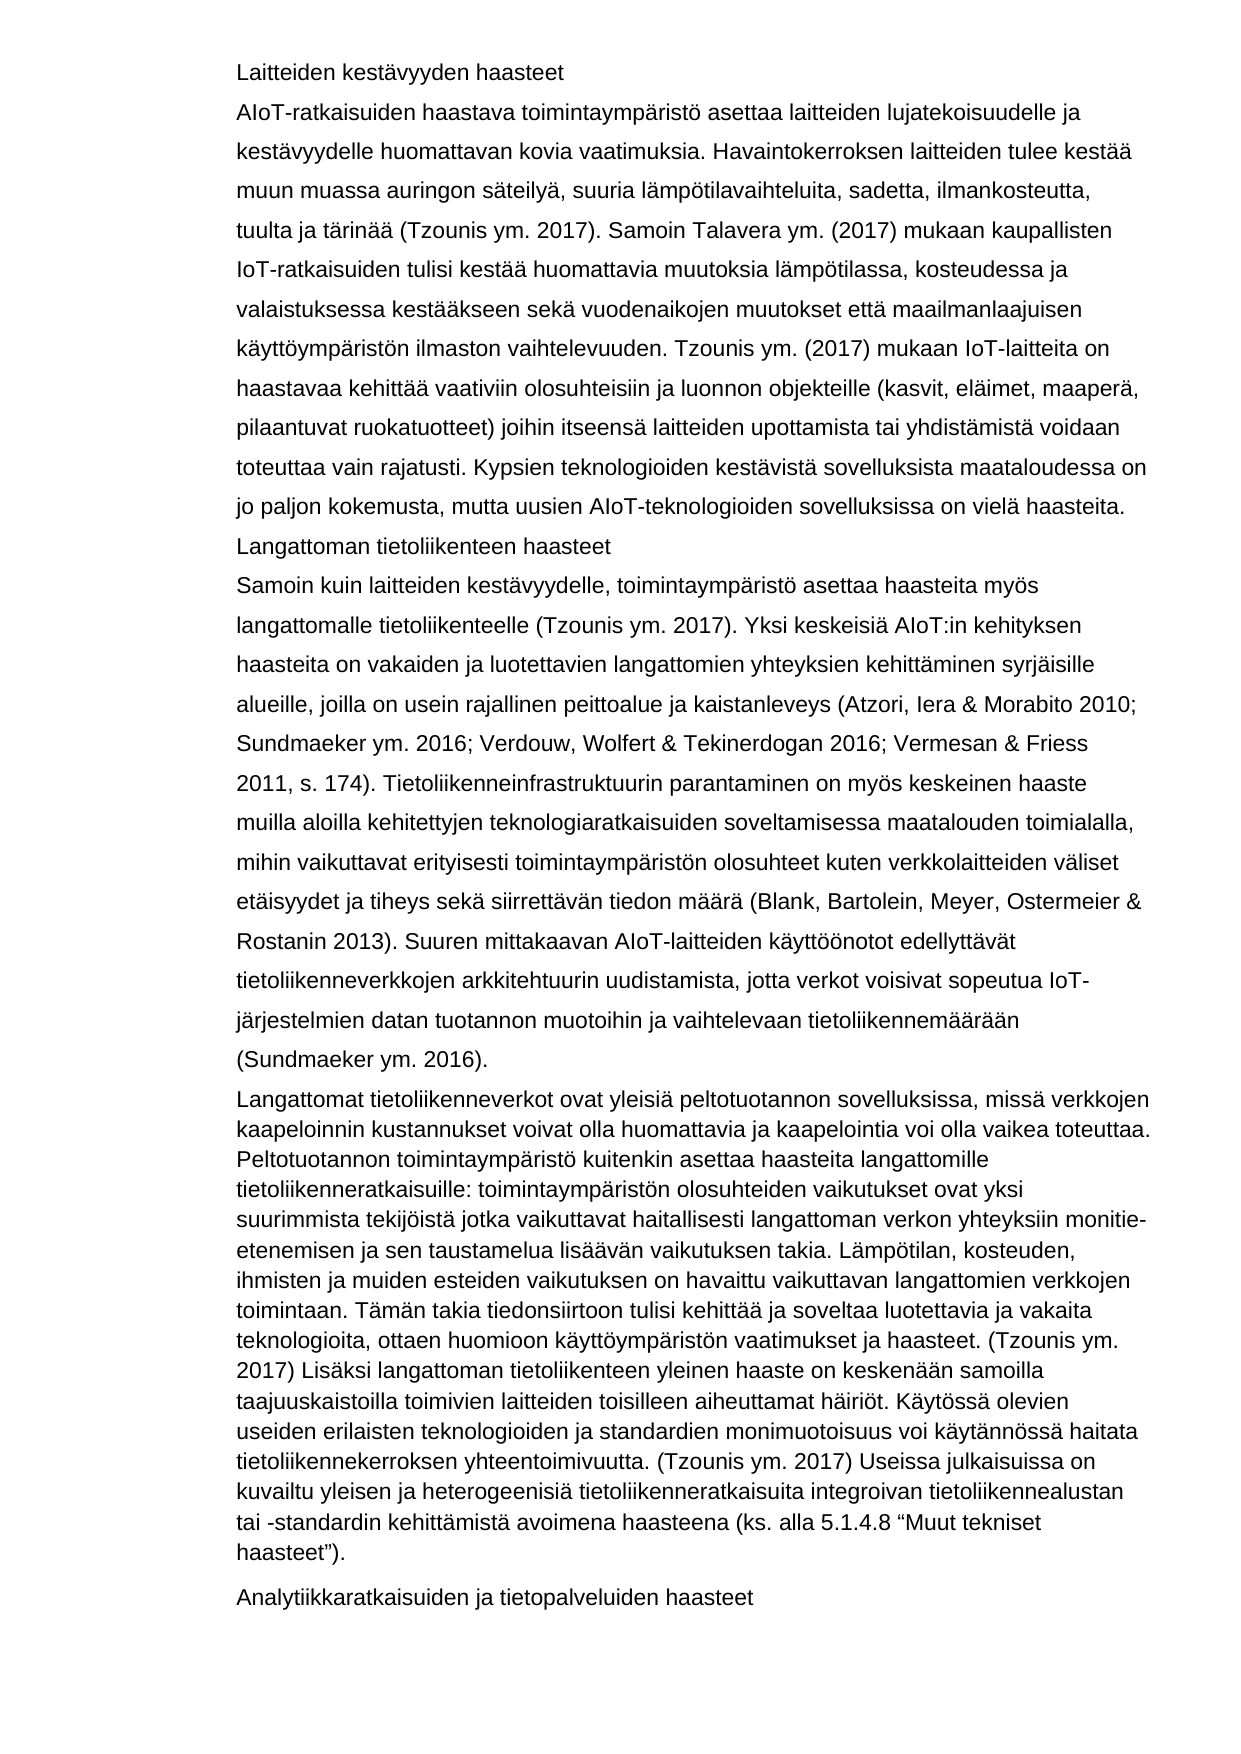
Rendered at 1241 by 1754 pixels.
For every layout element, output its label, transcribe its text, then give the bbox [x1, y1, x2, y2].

text Langattomat tietoliikenneverkot ovat yleisiä peltotuotannon sovelluksissa, missä verkkojen kaapeloinnin kustannukset voivat olla huomattavia ja kaapelointia voi olla vaikea toteuttaa. Peltotuotannon toimintaympäristö kuitenkin asettaa haasteita langattomille tietoliikenneratkaisuille: toimintaympäristön olosuhteiden vaikutukset ovat yksi suurimmista tekijöistä jotka vaikuttavat haitallisesti langattoman verkon yhteyksiin monitie-etenemisen ja sen taustamelua lisäävän vaikutuksen takia. Lämpötilan, kosteuden, ihmisten ja muiden esteiden vaikutuksen on havaittu vaikuttavan langattomien verkkojen toimintaan. Tämän takia tiedonsiirtoon tulisi kehittää ja soveltaa luotettavia ja vakaita teknologioita, ottaen huomioon käyttöympäristön vaatimukset ja haasteet. (Tzounis ym. 2017) Lisäksi langattoman tietoliikenteen yleinen haaste on keskenään samoilla taajuuskaistoilla toimivien laitteiden toisilleen aiheuttamat häiriöt. Käytössä olevien useiden erilaisten teknologioiden ja standardien monimuotoisuus voi käytännössä haitata tietoliikennekerroksen yhteentoimivuutta. (Tzounis ym. 2017) Useissa julkaisuissa on kuvailtu yleisen ja heterogeenisiä tietoliikenneratkaisuita integroivan tietoliikennealustan tai -standardin kehittämistä avoimena haasteena (ks. alla 5.1.4.8 “Muut tekniset haasteet”). [236, 1086, 1152, 1565]
